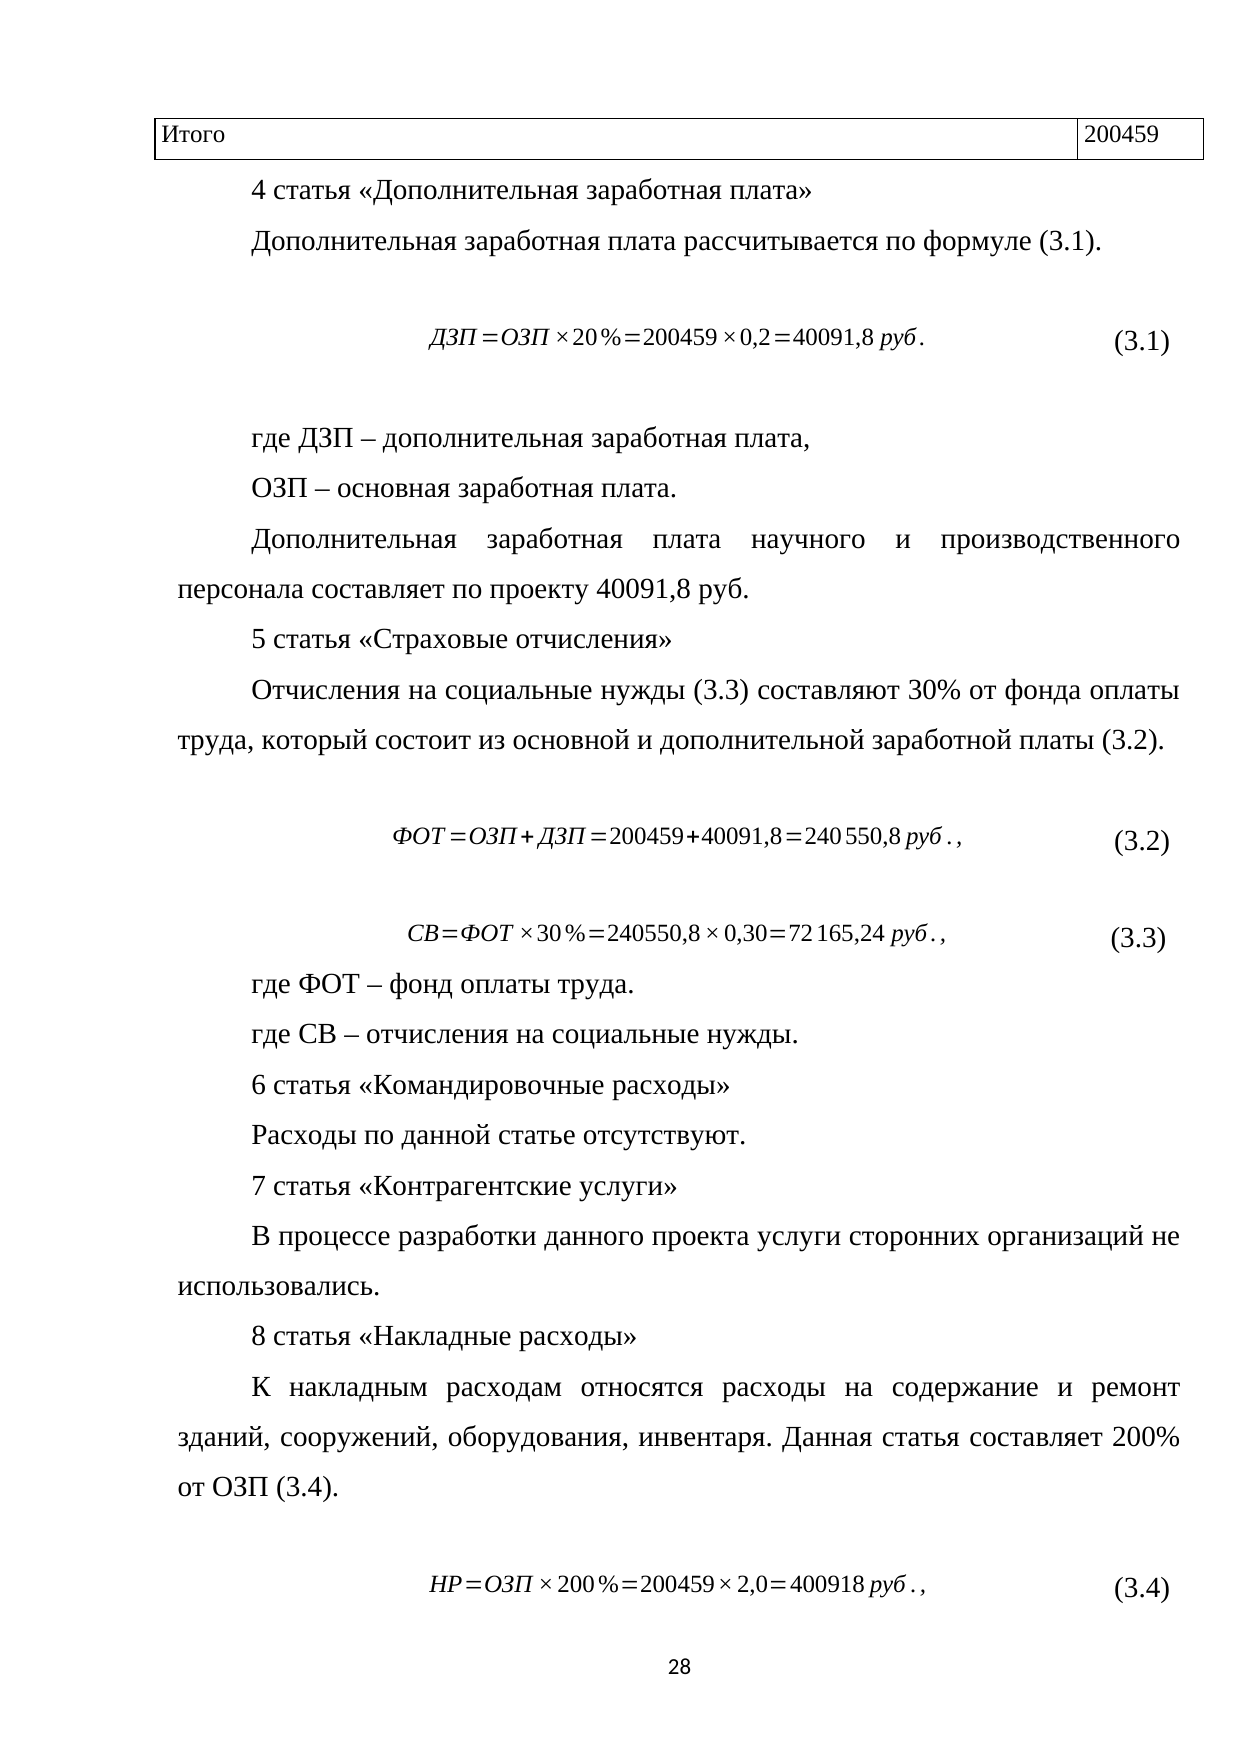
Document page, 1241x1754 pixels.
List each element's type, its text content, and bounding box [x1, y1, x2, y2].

table_header (3.3) [1099, 920, 1178, 966]
table_header [177, 1570, 1103, 1617]
text Расходы по данной статье отсутствуют. [177, 1117, 1181, 1151]
table_cell 200459 [1078, 119, 1203, 159]
text где СВ – отчисления на социальные нужды. [177, 1017, 1181, 1050]
text В процессе разработки данного проекта услуги сторонних организаций не использовались. [177, 1218, 1181, 1302]
table_header [177, 823, 1103, 869]
text Дополнительная заработная плата научного и производственного персонала составляет по проекту 40091,8 руб. [177, 521, 1181, 605]
text ОЗП – основная заработная плата. [177, 471, 1181, 504]
text где ДЗП – дополнительная заработная плата, [177, 420, 1181, 454]
table_header (3.1) [1103, 323, 1181, 370]
text 7 статья «Контрагентские услуги» [177, 1168, 1181, 1201]
table_header (3.2) [1103, 823, 1181, 869]
text 5 статья «Страховые отчисления» [177, 621, 1181, 655]
table_header [177, 323, 1103, 370]
text К накладным расходам относятся расходы на содержание и ремонт зданий, сооружений, оборудования, инвентаря. Данная статья составляет 200% от ОЗП (3.4). [177, 1369, 1181, 1503]
text Отчисления на социальные нужды (3.3) составляют 30% от фонда оплаты труда, который состоит из основной и дополнительной заработной платы (3.2). [177, 672, 1181, 756]
text 6 статья «Командировочные расходы» [177, 1067, 1181, 1101]
text 8 статья «Накладные расходы» [177, 1318, 1181, 1352]
table_header (3.4) [1103, 1570, 1181, 1617]
text где ФОТ – фонд оплаты труда. [177, 966, 1181, 1000]
table_header [181, 920, 1099, 966]
text Дополнительная заработная плата рассчитывается по формуле (3.1). [177, 223, 1181, 256]
table_cell Итого [156, 119, 1077, 159]
text 4 статья «Дополнительная заработная плата» [177, 172, 1181, 206]
